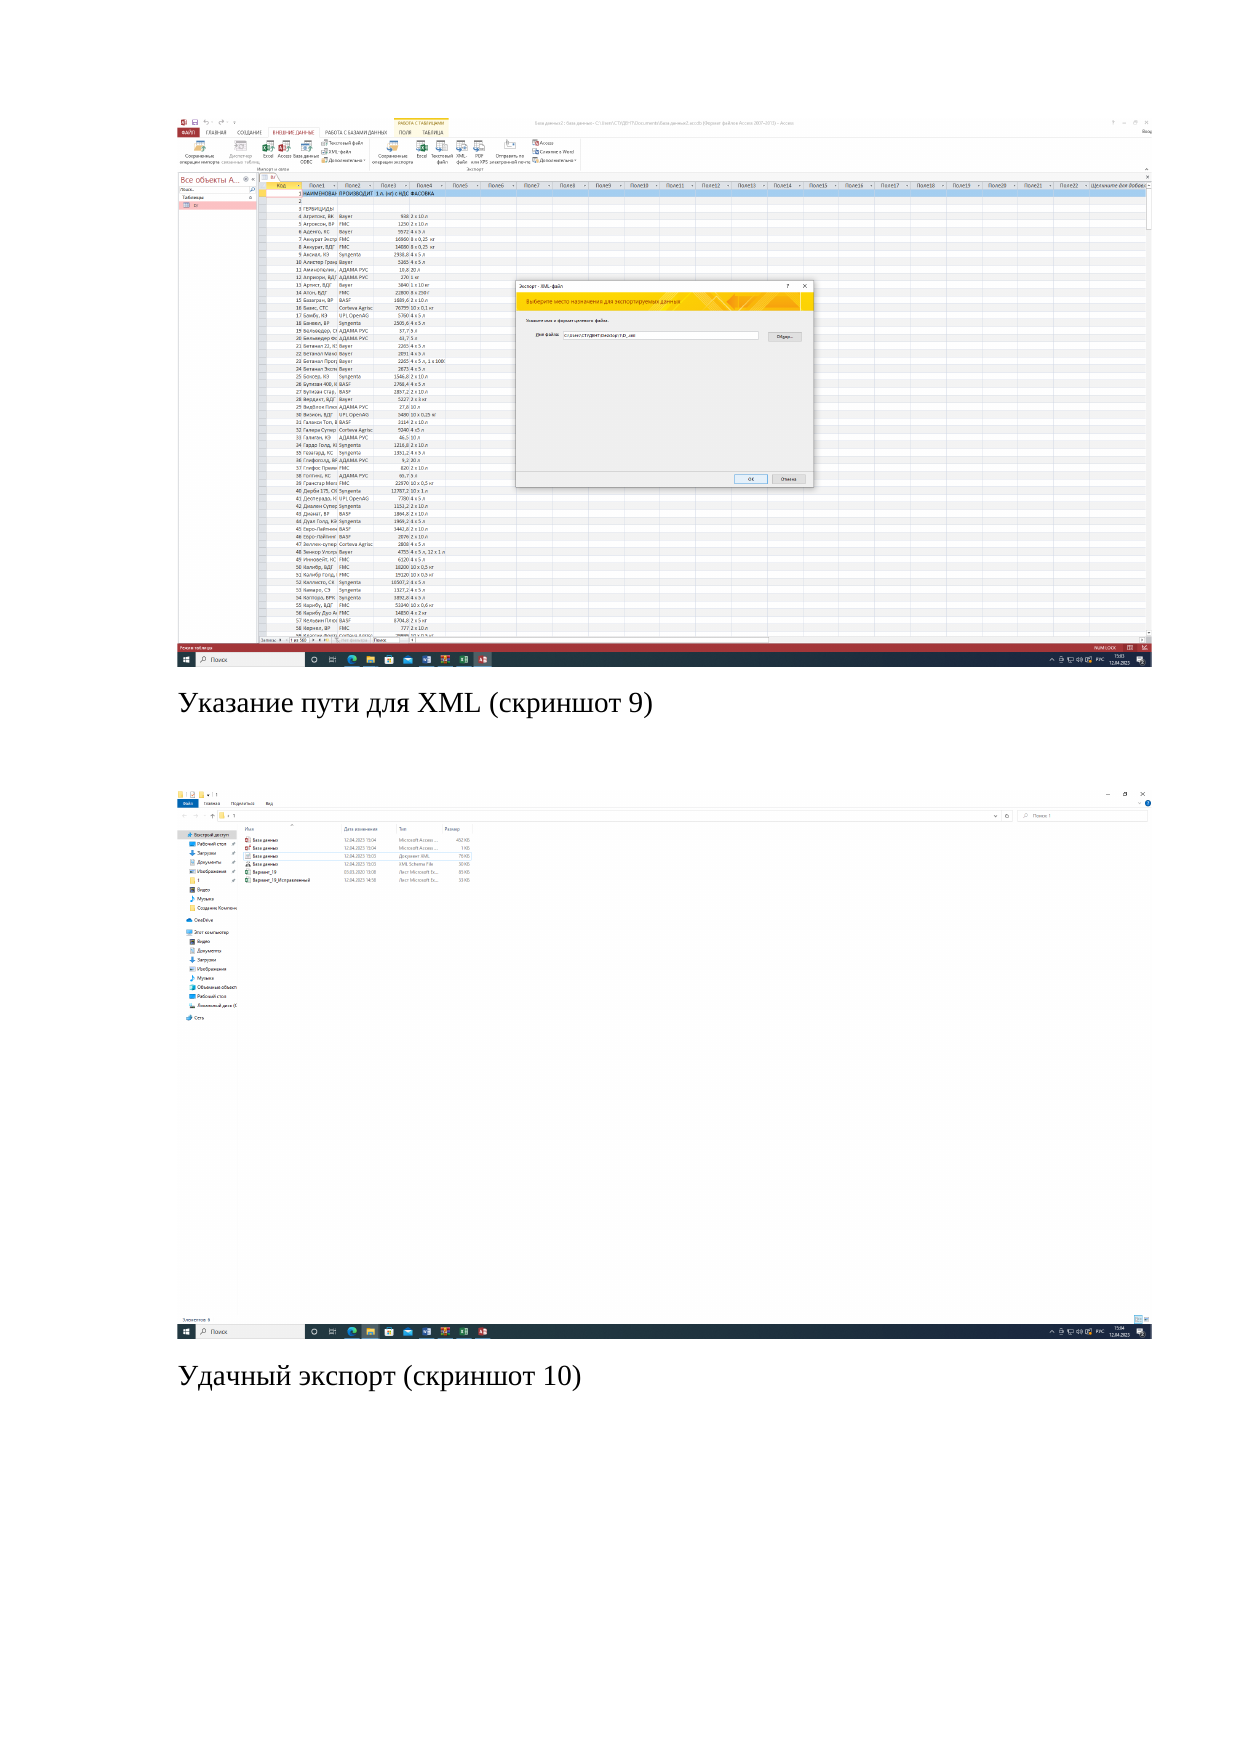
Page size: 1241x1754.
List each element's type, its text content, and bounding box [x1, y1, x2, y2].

picture [177, 790, 1152, 1339]
text Удачный экспорт (скриншот 10) [177, 1358, 1152, 1391]
picture [177, 118, 1152, 667]
text Указание пути для XML (скриншот 9) [177, 685, 1152, 719]
